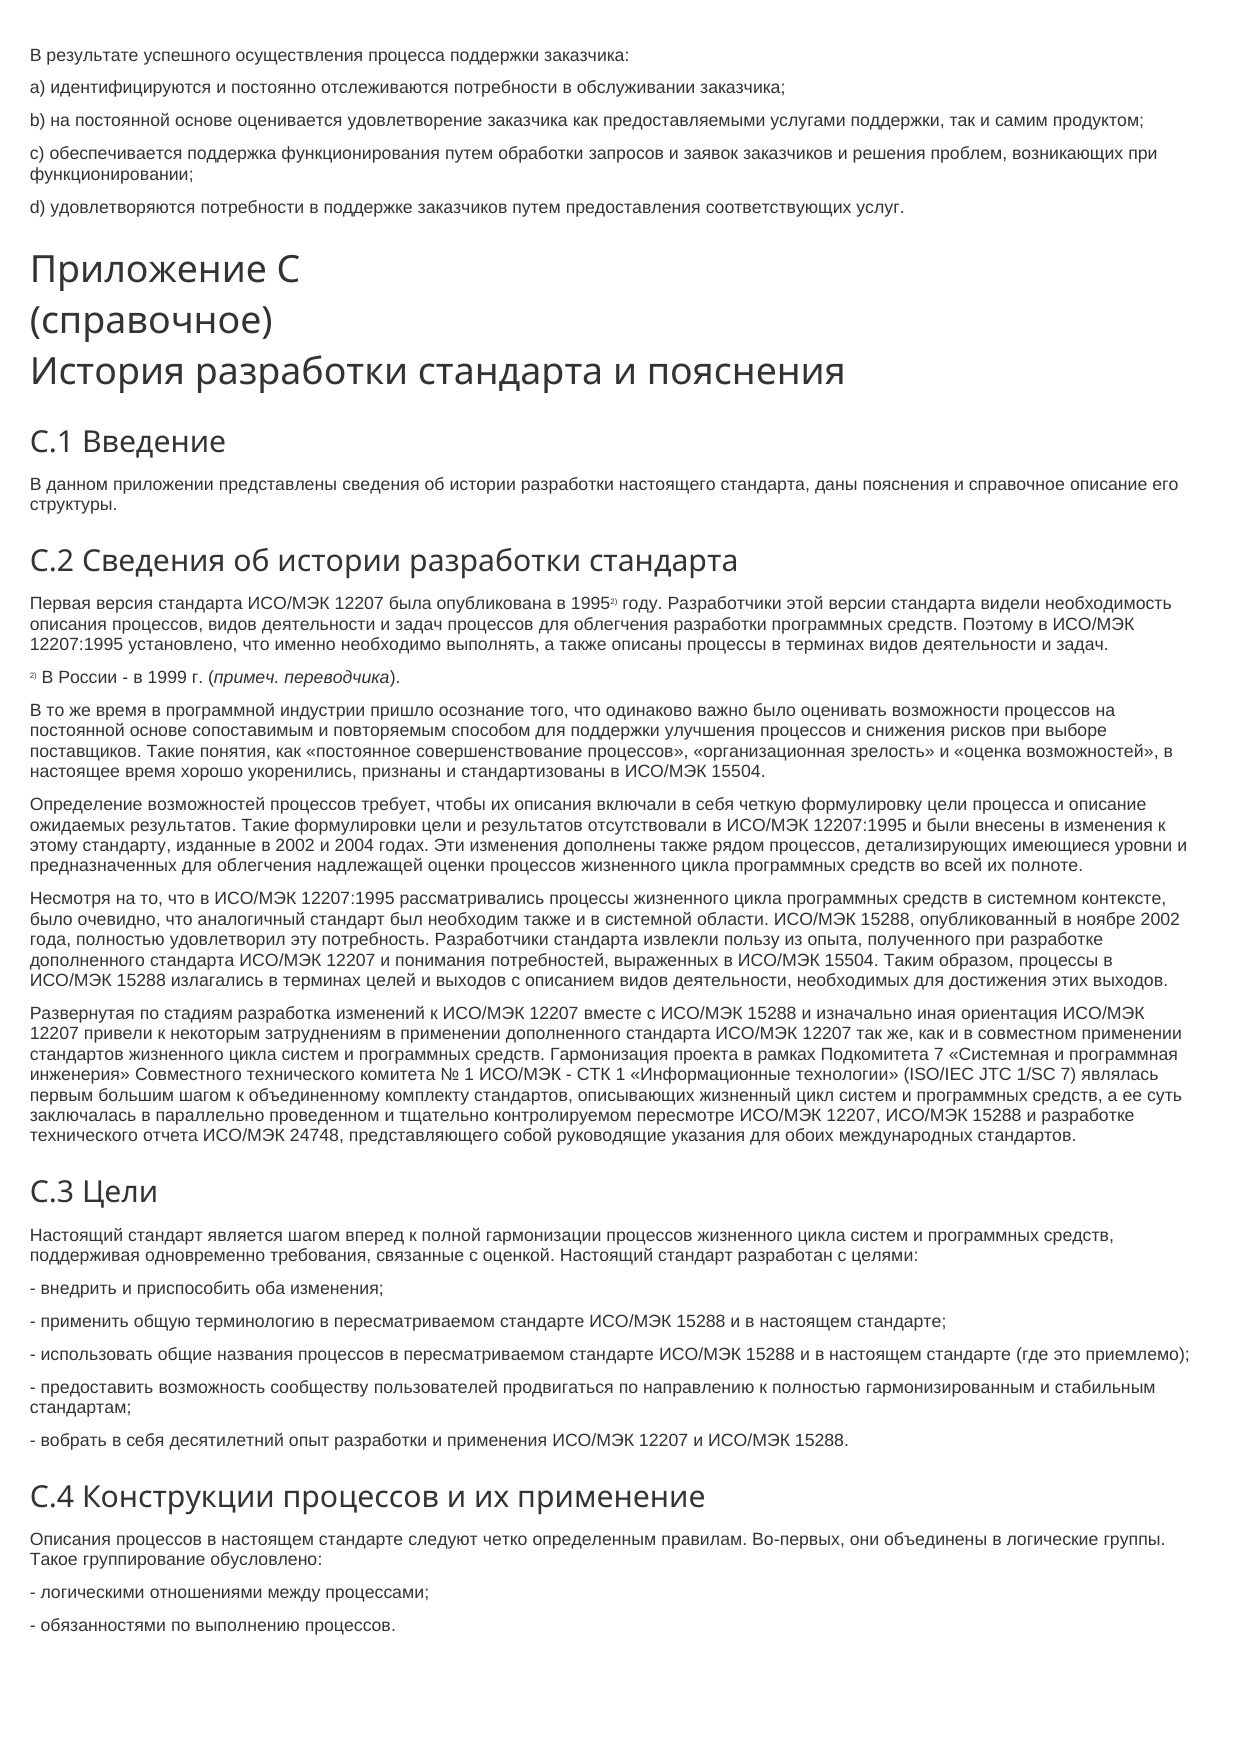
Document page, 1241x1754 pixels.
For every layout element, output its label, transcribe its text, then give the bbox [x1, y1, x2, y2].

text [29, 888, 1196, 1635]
text В данном приложении представлены сведения об истории разработки настоящего стандарта, даны пояснения и справочное описание его структуры. [29, 474, 1196, 514]
text 2) В России - в 1999 г. (примеч. переводчика). [29, 667, 1196, 687]
text d) удовлетворяются потребности в поддержке заказчиков путем предоставления соответствующих услуг. [29, 196, 1196, 217]
text Определение возможностей процессов требует, чтобы их описания включали в себя четкую формулировку цели процесса и описание ожидаемых результатов. Такие формулировки цели и результатов отсутствовали в ИСО/МЭК 12207:1995 и были внесены в изменения к этому стандарту, изданные в 2002 и 2004 годах. Эти изменения дополнены также рядом процессов, детализирующих имеющиеся уровни и предназначенных для облегчения надлежащей оценки процессов жизненного цикла программных средств во всей их полноте. [29, 794, 1196, 876]
text a) идентифицируются и постоянно отслеживаются потребности в обслуживании заказчика; [29, 77, 1196, 98]
text b) на постоянной основе оценивается удовлетворение заказчика как предоставляемыми услугами поддержки, так и самим продуктом; [29, 110, 1196, 131]
text c) обеспечивается поддержка функционирования путем обработки запросов и заявок заказчиков и решения проблем, возникающих при функционировании; [29, 143, 1196, 184]
text Приложение С (справочное) История разработки стандарта и пояснения [29, 242, 1196, 395]
text В результате успешного осуществления процесса поддержки заказчика: [29, 44, 1196, 65]
text С.2 Сведения об истории разработки стандарта [29, 539, 1196, 581]
text В то же время в программной индустрии пришло осознание того, что одинаково важно было оценивать возможности процессов на постоянной основе сопоставимым и повторяемым способом для поддержки улучшения процессов и снижения рисков при выборе поставщиков. Такие понятия, как «постоянное совершенствование процессов», «организационная зрелость» и «оценка возможностей», в настоящее время хорошо укоренились, признаны и стандартизованы в ИСО/МЭК 15504. [29, 700, 1196, 781]
text Первая версия стандарта ИСО/МЭК 12207 была опубликована в 19952) году. Разработчики этой версии стандарта видели необходимость описания процессов, видов деятельности и задач процессов для облегчения разработки программных средств. Поэтому в ИСО/МЭК 12207:1995 установлено, что именно необходимо выполнять, а также описаны процессы в терминах видов деятельности и задач. [29, 593, 1196, 654]
text С.1 Введение [29, 420, 1196, 461]
